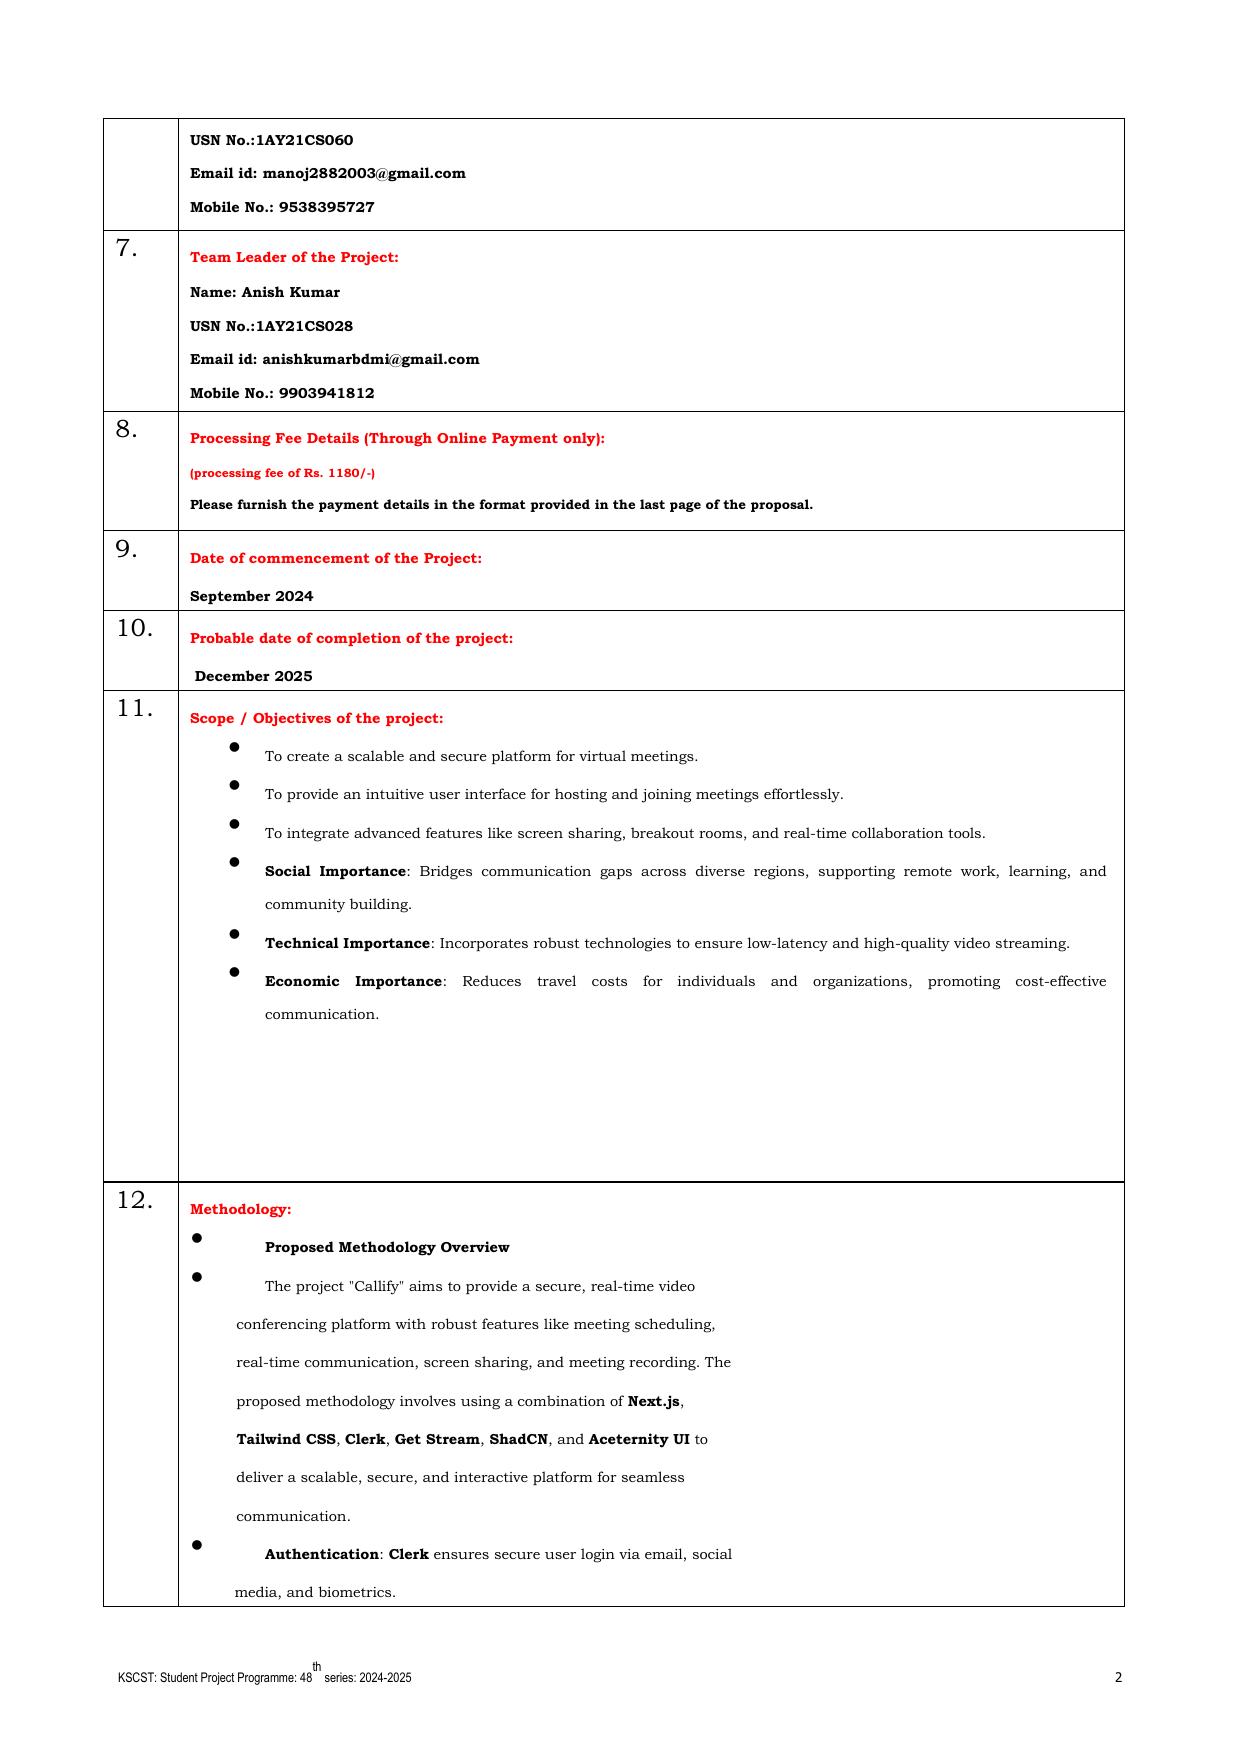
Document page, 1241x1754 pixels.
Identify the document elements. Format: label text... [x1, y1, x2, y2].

table_cell Probable date of completion of the project: December 2025 [179, 611, 1124, 690]
table_cell Processing Fee Details (Through Online Payment only): (processing fee of Rs. 1180/-) Please furnish the payment details in the format provided in the last page of the proposal. [179, 412, 1124, 530]
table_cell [179, 1183, 1124, 1606]
table_cell [104, 691, 178, 1181]
table_cell [104, 531, 178, 610]
table_cell [104, 412, 178, 530]
table_cell [104, 1183, 178, 1606]
table_cell Scope / Objectives of the project: To create a scalable and secure platform for virtual meetings. To provide an intuitive user interface for hosting and joining meetings effortlessly. To integrate advanced features like screen sharing, breakout rooms, and real-time collaboration tools. Social Importance: Bridges communication gaps across diverse regions, supporting remote work, learning, and community building. Technical Importance: Incorporates robust technologies to ensure low-latency and high-quality video streaming. Economic Importance: Reduces travel costs for individuals and organizations, promoting cost-effective communication. [179, 691, 1124, 1181]
table_cell Team Leader of the Project: Name: Anish Kumar USN No.:1AY21CS028 Email id: anishkumarbdmi@gmail.com Mobile No.: 9903941812 [179, 231, 1124, 411]
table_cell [179, 119, 1124, 230]
table_cell [104, 231, 178, 411]
table_cell [104, 611, 178, 690]
table_cell [104, 119, 178, 230]
table_cell Date of commencement of the Project: September 2024 [179, 531, 1124, 610]
